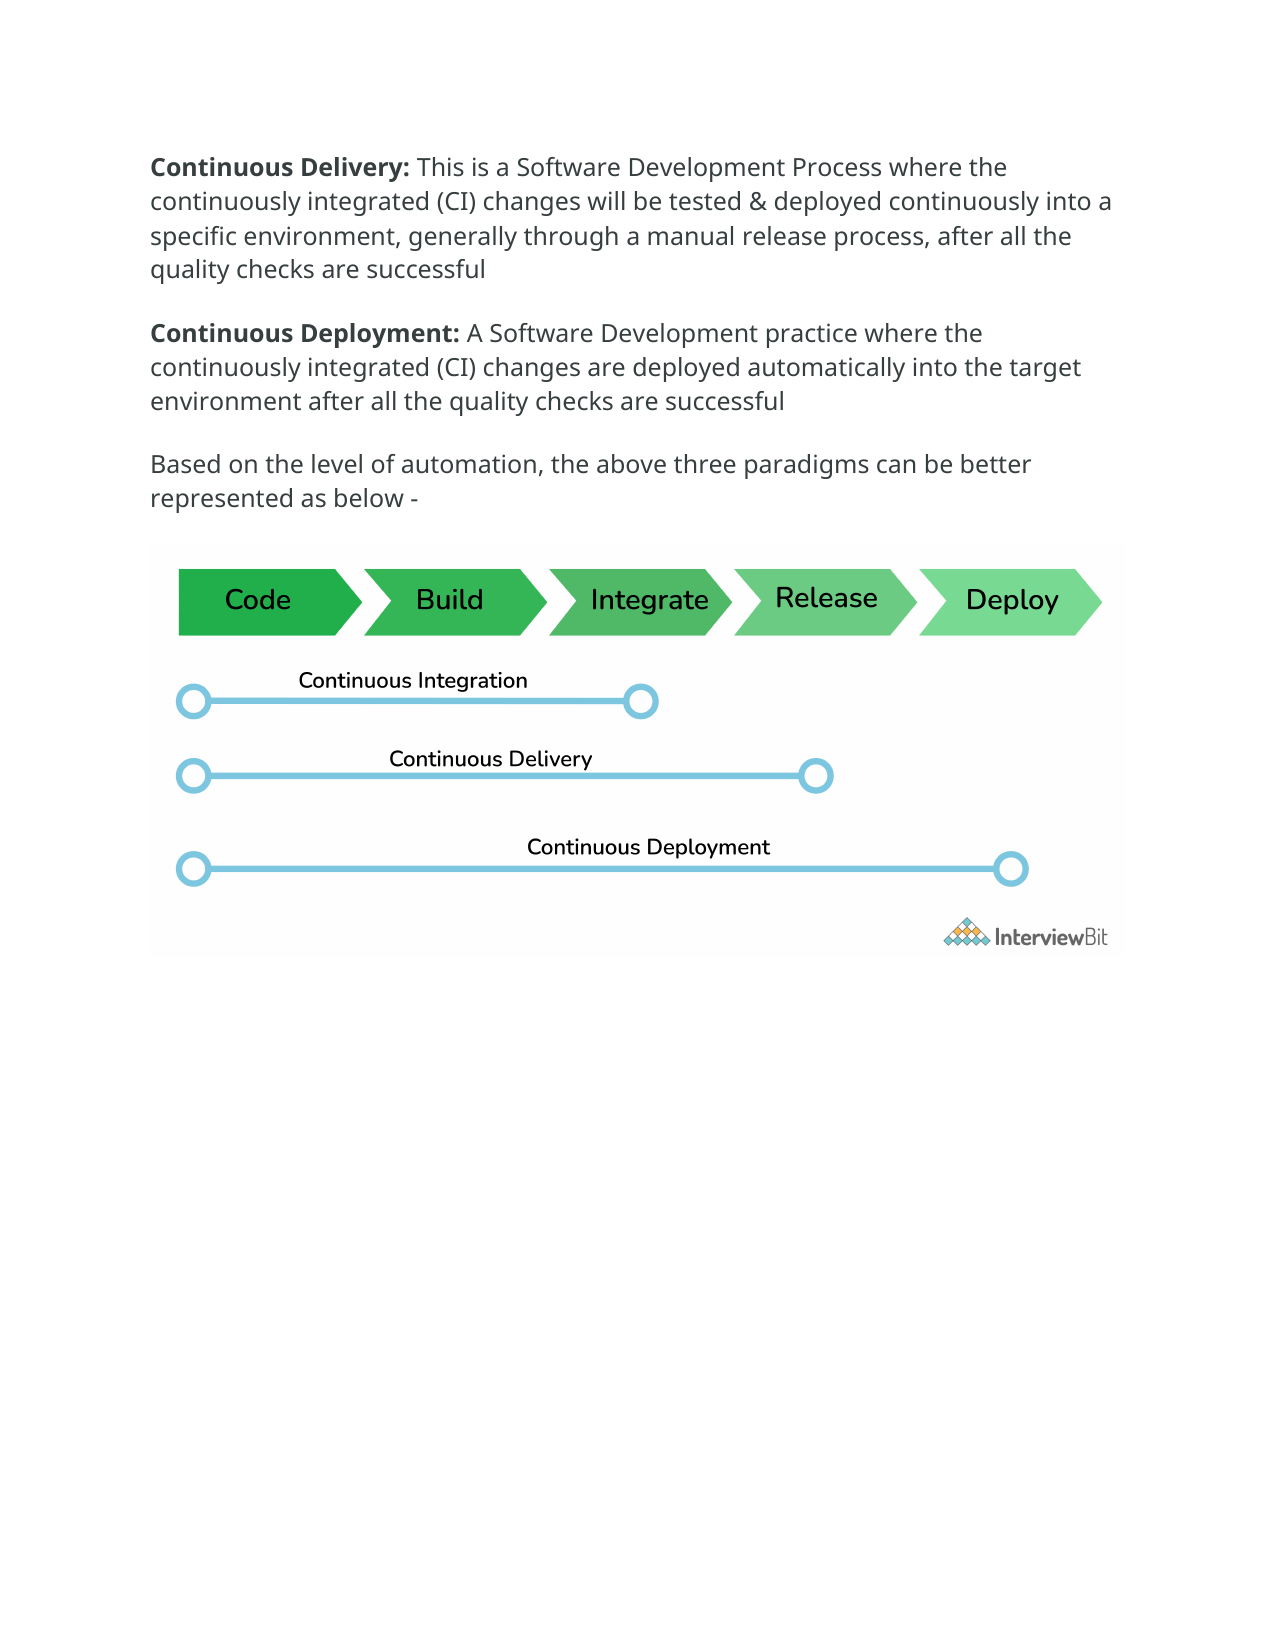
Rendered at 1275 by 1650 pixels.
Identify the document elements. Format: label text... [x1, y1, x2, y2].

text Continuous Deployment: A Software Development practice where the continuously integrated (CI) changes are deployed automatically into the target environment after all the quality checks are successful [150, 315, 1125, 418]
text Based on the level of automation, the above three paradigms can be better represented as below - [150, 447, 1125, 515]
text Continuous Delivery: This is a Software Development Process where the continuously integrated (CI) changes will be tested & deployed continuously into a specific environment, generally through a manual release process, after all the quality checks are successful [150, 150, 1125, 286]
picture [150, 544, 1125, 957]
